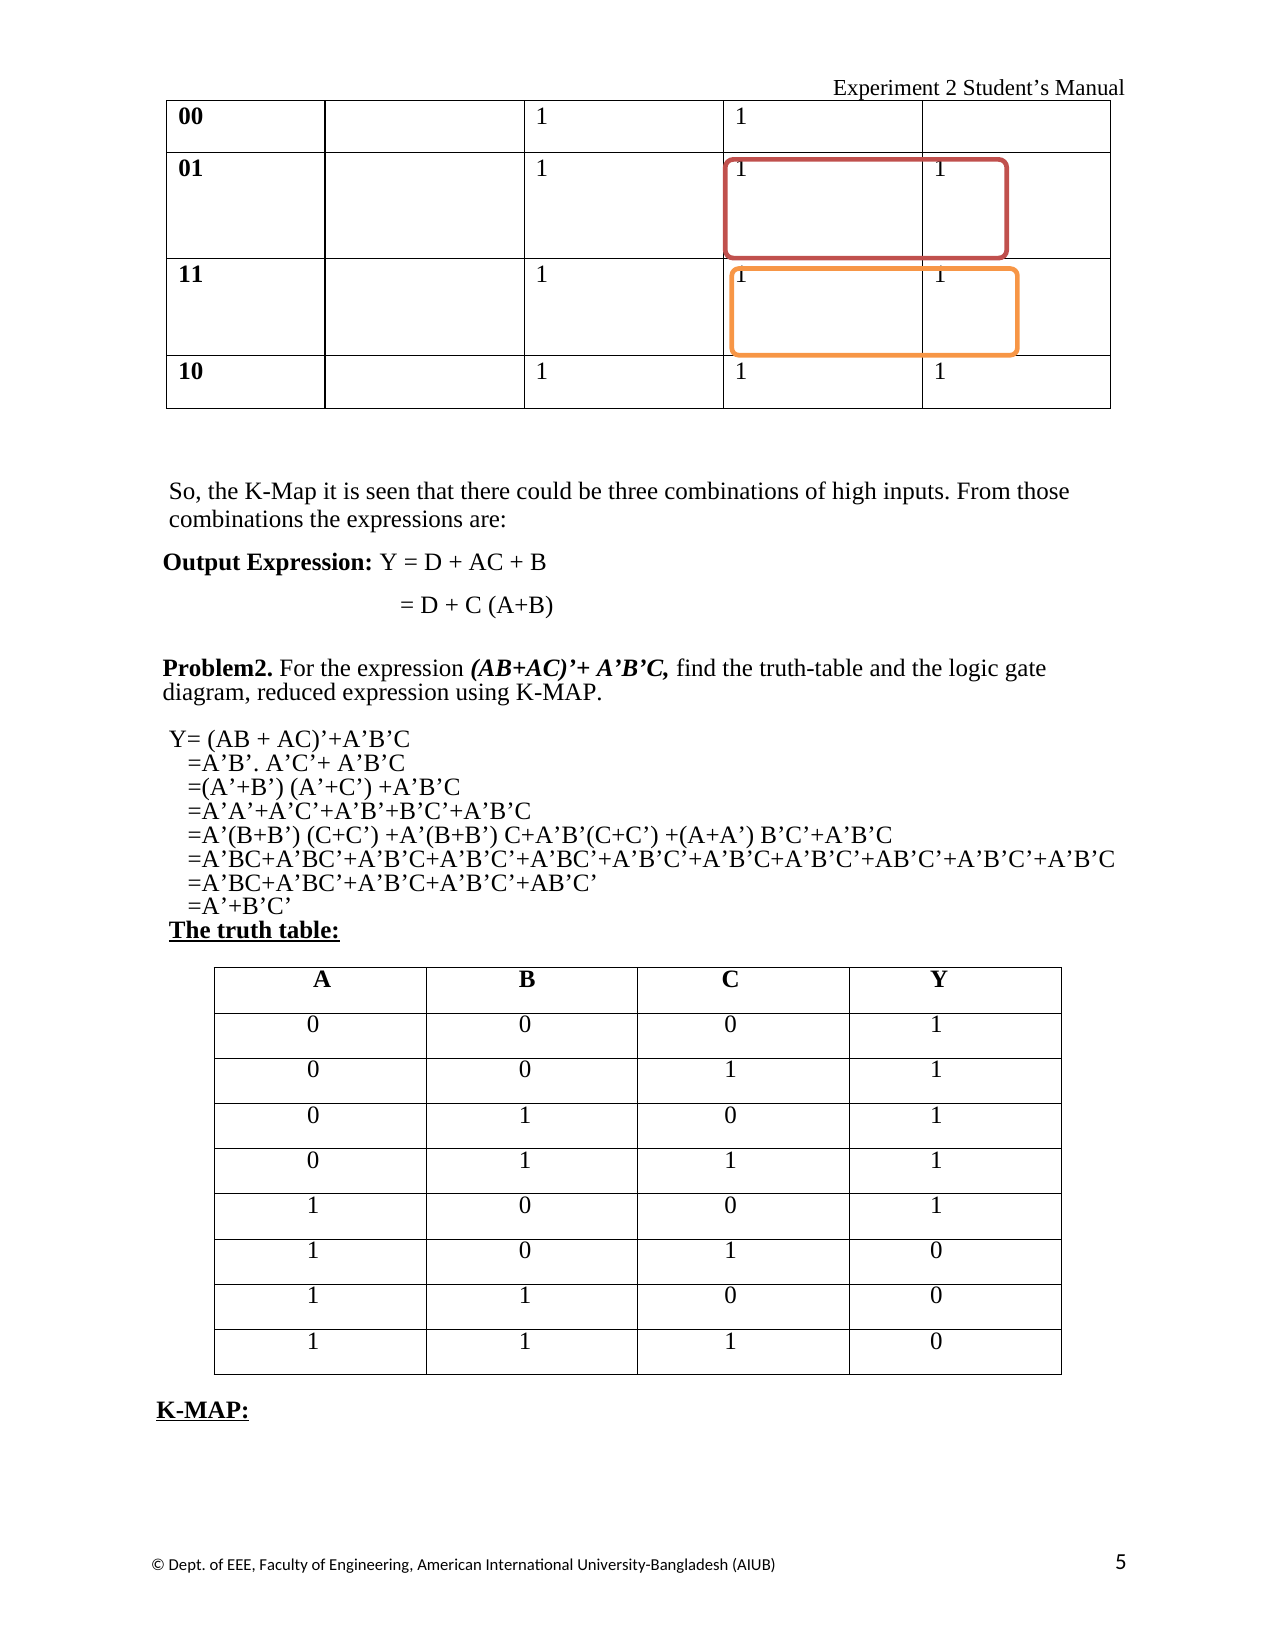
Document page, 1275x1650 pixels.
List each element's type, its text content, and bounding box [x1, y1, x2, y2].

text K-MAP: [119, 1399, 1125, 1423]
text diagram, reduced expression using K-MAP. [119, 681, 1125, 705]
table_cell 1 [638, 1330, 849, 1374]
text =A’BC+A’BC’+A’B’C+A’B’C’+A’BC’+A’B’C’+A’B’C+A’B’C’+AB’C’+A’B’C’+A’B’C [119, 848, 1125, 872]
table_cell 1 [215, 1330, 426, 1374]
table_cell 1 [850, 1104, 1061, 1148]
text So, the K-Map it is seen that there could be three combinations of high inputs. From those [119, 480, 1125, 504]
table_cell 01 [167, 153, 324, 258]
text Problem2. For the expression (AB+AC)’+ A’B’C, find the truth-table and the logic gate [119, 657, 1125, 681]
table_cell 0 [215, 1104, 426, 1148]
table_cell [923, 101, 1110, 152]
table_header C [638, 968, 849, 1012]
table_cell 1 [215, 1285, 426, 1329]
table_cell [326, 356, 524, 407]
table_cell [326, 153, 524, 258]
table_cell 1 [724, 101, 922, 152]
table_cell 1 [724, 259, 922, 355]
table_cell 1 [525, 101, 723, 152]
table_cell 1 [638, 1149, 849, 1193]
table_cell 1 [728, 162, 922, 255]
table_cell 1 [923, 153, 1110, 258]
text =(A’+B’) (A’+C’) +A’B’C [119, 776, 1125, 800]
table_cell 0 [850, 1330, 1061, 1374]
table_cell 1 [427, 1104, 637, 1148]
table_cell 11 [167, 259, 324, 355]
table_cell 1 [850, 1149, 1061, 1193]
table_cell 10 [167, 356, 324, 407]
text = D + C (A+B) [119, 590, 1158, 619]
table_cell 00 [167, 101, 324, 152]
text =A’(B+B’) (C+C’) +A’(B+B’) C+A’B’(C+C’) +(A+A’) B’C’+A’B’C [119, 824, 1125, 848]
table_cell 1 [638, 1240, 849, 1284]
table_cell 1 [525, 153, 723, 258]
table_cell 1 [525, 259, 723, 355]
table_cell 1 [427, 1149, 637, 1193]
text combinations the expressions are: [119, 504, 1158, 533]
table_cell 0 [427, 1014, 637, 1058]
table_cell 1 [427, 1330, 637, 1374]
table_cell 0 [427, 1240, 637, 1284]
table_cell 1 [850, 1194, 1061, 1238]
text The truth table: [119, 919, 1125, 943]
table_cell 1 [215, 1194, 426, 1238]
text Y= (AB + AC)’+A’B’C [119, 729, 1125, 753]
table_cell 0 [638, 1194, 849, 1238]
text =A’A’+A’C’+A’B’+B’C’+A’B’C [119, 800, 1125, 824]
table_cell 0 [427, 1194, 637, 1238]
table_cell 1 [850, 1059, 1061, 1103]
table_header Y [850, 968, 1061, 1012]
table_cell 1 [850, 1014, 1061, 1058]
table_cell 1 [215, 1240, 426, 1284]
table_header A [215, 968, 426, 1012]
table_cell 0 [638, 1104, 849, 1148]
table_header B [427, 968, 637, 1012]
table_cell 1 [427, 1285, 637, 1329]
text Output Expression: Y = D + AC + B [119, 547, 1158, 576]
table_cell 0 [215, 1149, 426, 1193]
table_cell 0 [638, 1285, 849, 1329]
table_cell 0 [850, 1240, 1061, 1284]
table_cell 0 [215, 1059, 426, 1103]
table_cell 1 [923, 259, 1110, 355]
text =A’B’. A’C’+ A’B’C [119, 753, 1125, 776]
table_cell 1 [525, 356, 723, 407]
table_cell 1 [724, 356, 922, 407]
table_cell [326, 101, 524, 152]
table_cell [326, 259, 524, 355]
table_cell 0 [638, 1014, 849, 1058]
table_cell 1 [923, 356, 1110, 407]
table_cell 0 [850, 1285, 1061, 1329]
text =A’BC+A’BC’+A’B’C+A’B’C’+AB’C’ [119, 872, 1125, 896]
table_cell 1 [638, 1059, 849, 1103]
text =A’+B’C’ [119, 896, 1125, 919]
table_cell 0 [215, 1014, 426, 1058]
table_cell 0 [427, 1059, 637, 1103]
